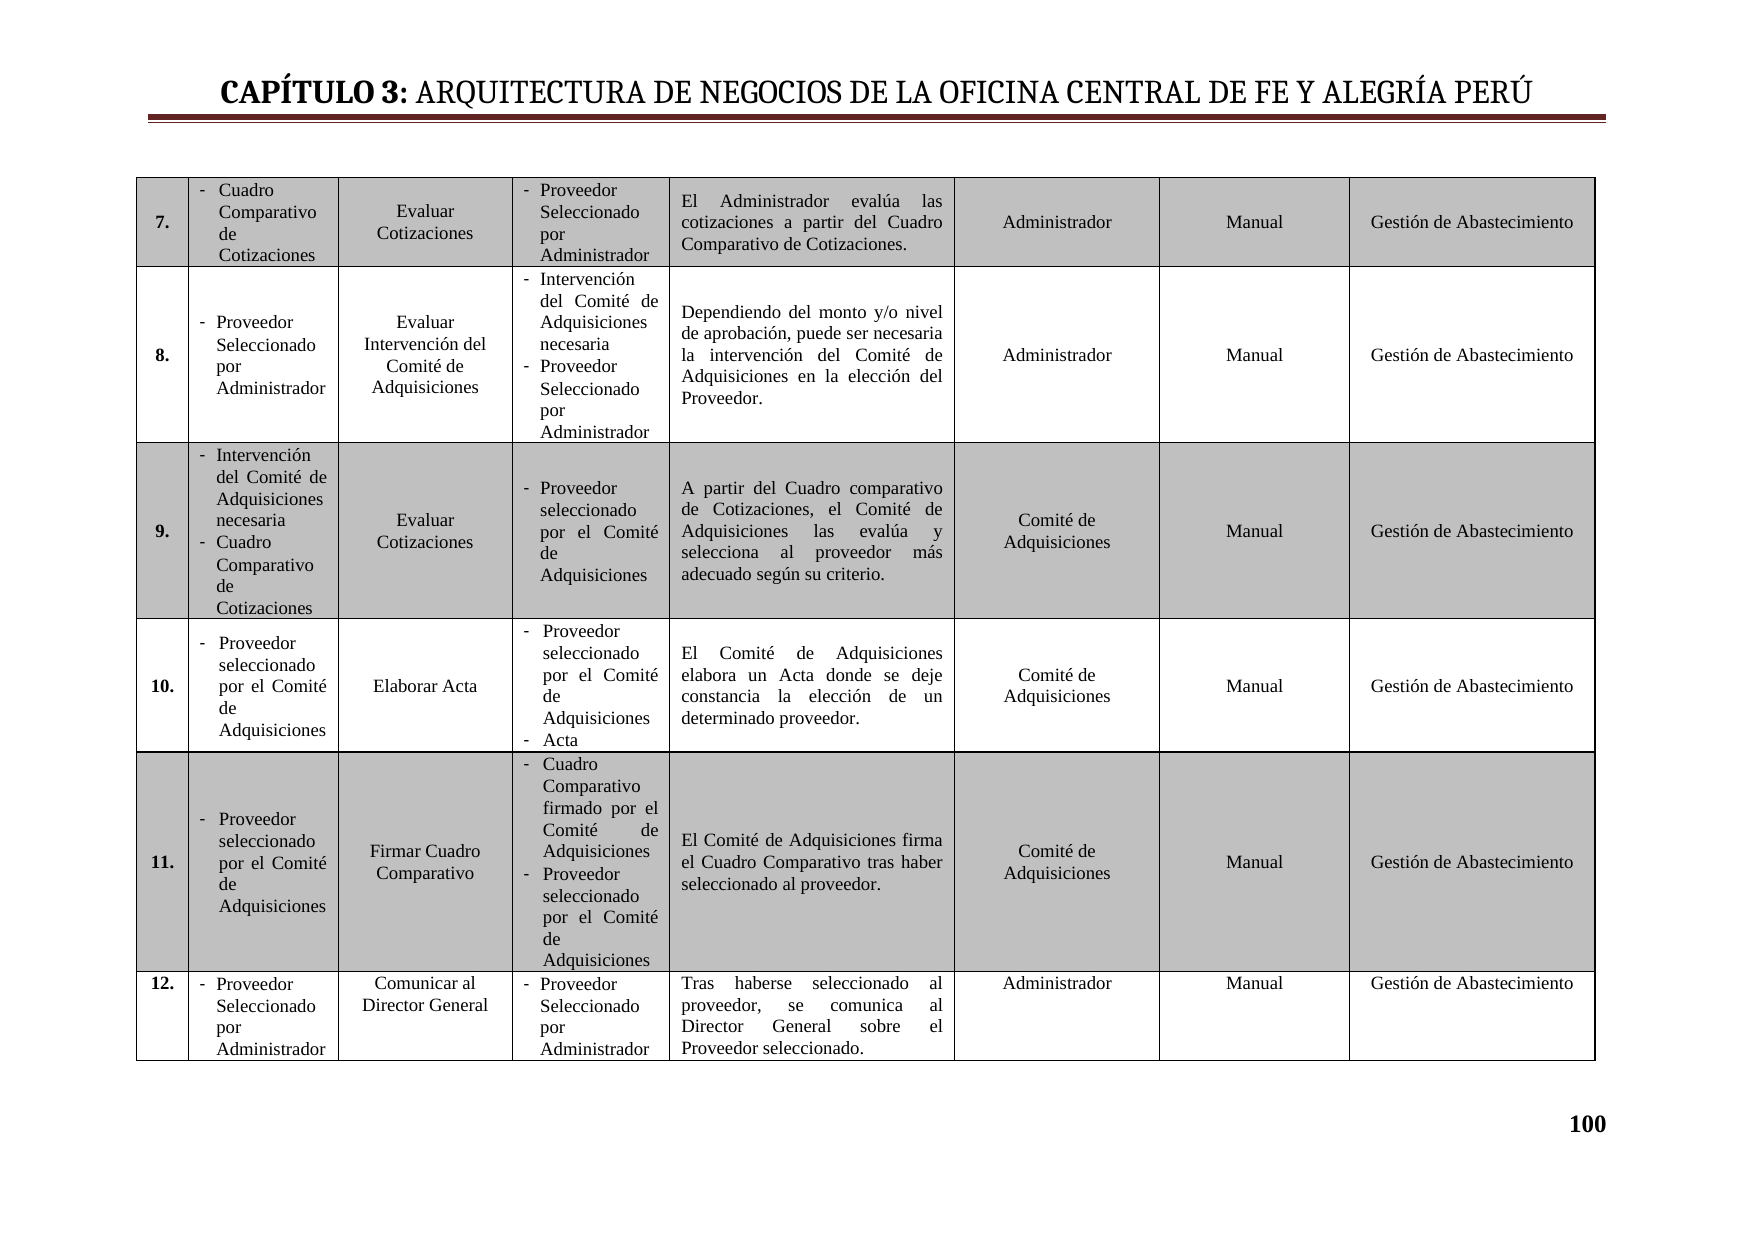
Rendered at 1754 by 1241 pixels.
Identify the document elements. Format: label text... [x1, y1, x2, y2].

table_cell El Administrador evalúa las cotizaciones a partir del Cuadro Comparativo de Cotizaciones. [670, 178, 954, 266]
table_cell Comité de Adquisiciones [955, 619, 1159, 751]
table_cell A partir del Cuadro comparativo de Cotizaciones, el Comité de Adquisiciones las evalúa y selecciona al proveedor más adecuado según su criterio. [670, 443, 954, 618]
table_cell Manual [1160, 443, 1349, 618]
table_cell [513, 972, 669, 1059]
table_cell 8. [137, 267, 188, 442]
table_cell Proveedor seleccionado por el Comité de Adquisiciones [513, 443, 669, 618]
table_cell Comité de Adquisiciones [955, 443, 1159, 618]
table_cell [1350, 178, 1594, 266]
table_cell Manual [1160, 178, 1349, 266]
table_cell Cuadro Comparativo firmado por el Comité de Adquisiciones Proveedor seleccionado por el Comité de Adquisiciones [513, 753, 669, 971]
table_cell Elaborar Acta [339, 619, 512, 751]
table_cell 9. [137, 443, 188, 618]
table_cell 11. [137, 753, 188, 971]
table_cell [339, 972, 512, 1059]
table_cell Proveedor seleccionado por el Comité de Adquisiciones [189, 753, 338, 971]
table_cell 7. [137, 178, 188, 266]
table_cell Intervención del Comité de Adquisiciones necesaria Proveedor Seleccionado por Administrador [513, 267, 669, 442]
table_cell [189, 178, 338, 266]
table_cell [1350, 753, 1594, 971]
table_cell Manual [1160, 267, 1349, 442]
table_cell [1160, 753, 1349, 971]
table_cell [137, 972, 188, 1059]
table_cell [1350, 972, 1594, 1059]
table_cell Proveedor seleccionado por el Comité de Adquisiciones [189, 619, 338, 751]
table_cell Proveedor Seleccionado por Administrador [513, 178, 669, 266]
table_cell Proveedor Seleccionado por Administrador [189, 267, 338, 442]
table_cell Firmar Cuadro Comparativo [339, 753, 512, 971]
table_cell Administrador [955, 267, 1159, 442]
table_cell El Comité de Adquisiciones firma el Cuadro Comparativo tras haber seleccionado al proveedor. [670, 753, 954, 971]
table_cell Gestión de Abastecimiento [1350, 443, 1594, 618]
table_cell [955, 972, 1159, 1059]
table_cell 10. [137, 619, 188, 751]
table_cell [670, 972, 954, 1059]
table_cell Evaluar Cotizaciones [339, 178, 512, 266]
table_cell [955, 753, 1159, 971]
table_cell Manual [1160, 619, 1349, 751]
table_cell Intervención del Comité de Adquisiciones necesaria Cuadro Comparativo de Cotizaciones [189, 443, 338, 618]
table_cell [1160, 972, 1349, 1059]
table_cell Administrador [955, 178, 1159, 266]
table_cell Dependiendo del monto y/o nivel de aprobación, puede ser necesaria la intervención del Comité de Adquisiciones en la elección del Proveedor. [670, 267, 954, 442]
table_cell Gestión de Abastecimiento [1350, 619, 1594, 751]
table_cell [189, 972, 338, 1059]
table_cell Evaluar Intervención del Comité de Adquisiciones [339, 267, 512, 442]
table_cell Gestión de Abastecimiento [1350, 267, 1594, 442]
table_cell Proveedor seleccionado por el Comité de Adquisiciones Acta [513, 619, 669, 751]
table_cell El Comité de Adquisiciones elabora un Acta donde se deje constancia la elección de un determinado proveedor. [670, 619, 954, 751]
table_cell Evaluar Cotizaciones [339, 443, 512, 618]
